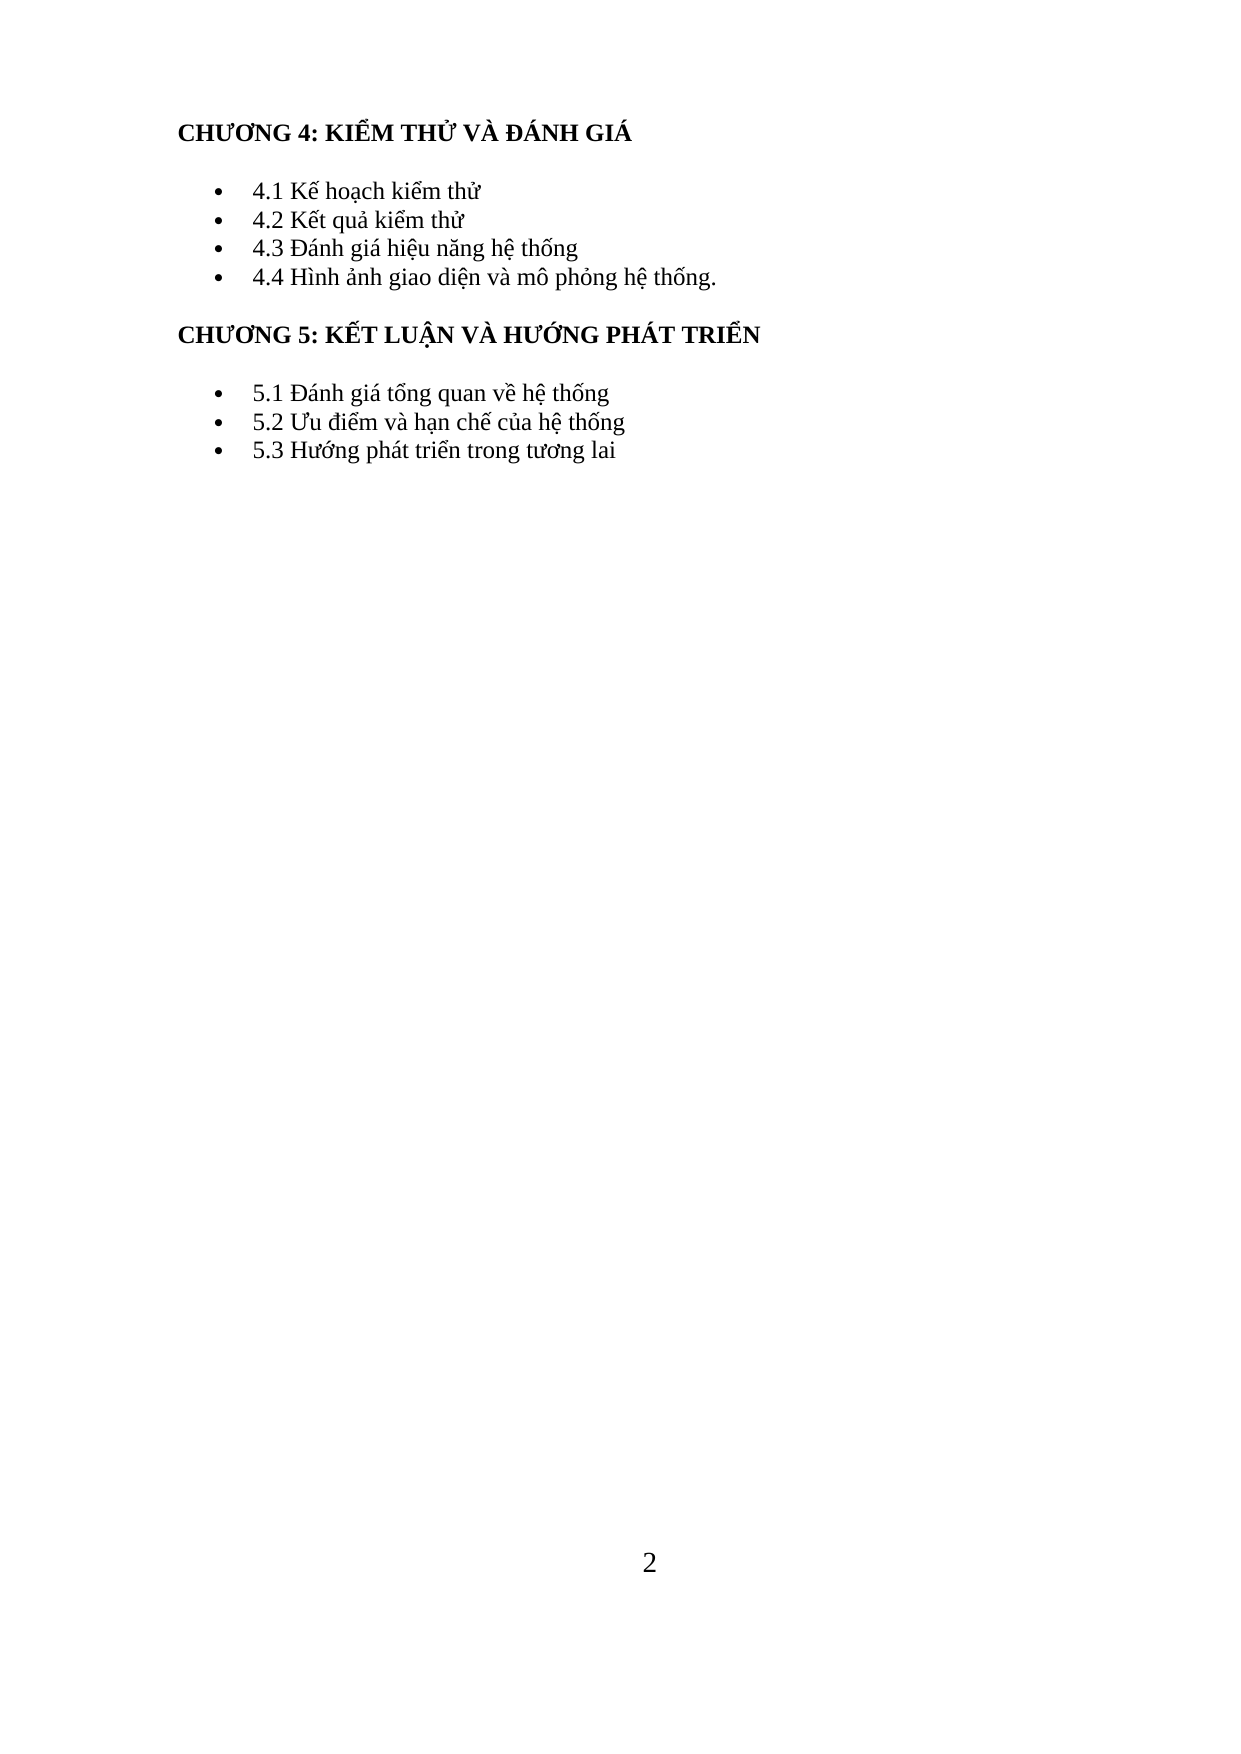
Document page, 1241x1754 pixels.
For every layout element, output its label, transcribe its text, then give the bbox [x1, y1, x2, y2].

list 4.3 Đánh giá hiệu năng hệ thống [215, 233, 1122, 262]
list 4.1 Kế hoạch kiểm thử [215, 176, 1122, 205]
list 5.1 Đánh giá tổng quan về hệ thống [215, 378, 1122, 407]
text CHƯƠNG 4: KIỂM THỬ VÀ ĐÁNH GIÁ [177, 118, 1122, 147]
text CHƯƠNG 5: KẾT LUẬN VÀ HƯỚNG PHÁT TRIỂN [177, 320, 1122, 349]
list 5.3 Hướng phát triển trong tương lai [215, 436, 1122, 464]
list 4.4 Hình ảnh giao diện và mô phỏng hệ thống. [215, 262, 1122, 291]
list 5.2 Ưu điểm và hạn chế của hệ thống [215, 407, 1122, 436]
list 4.2 Kết quả kiểm thử [215, 205, 1122, 233]
